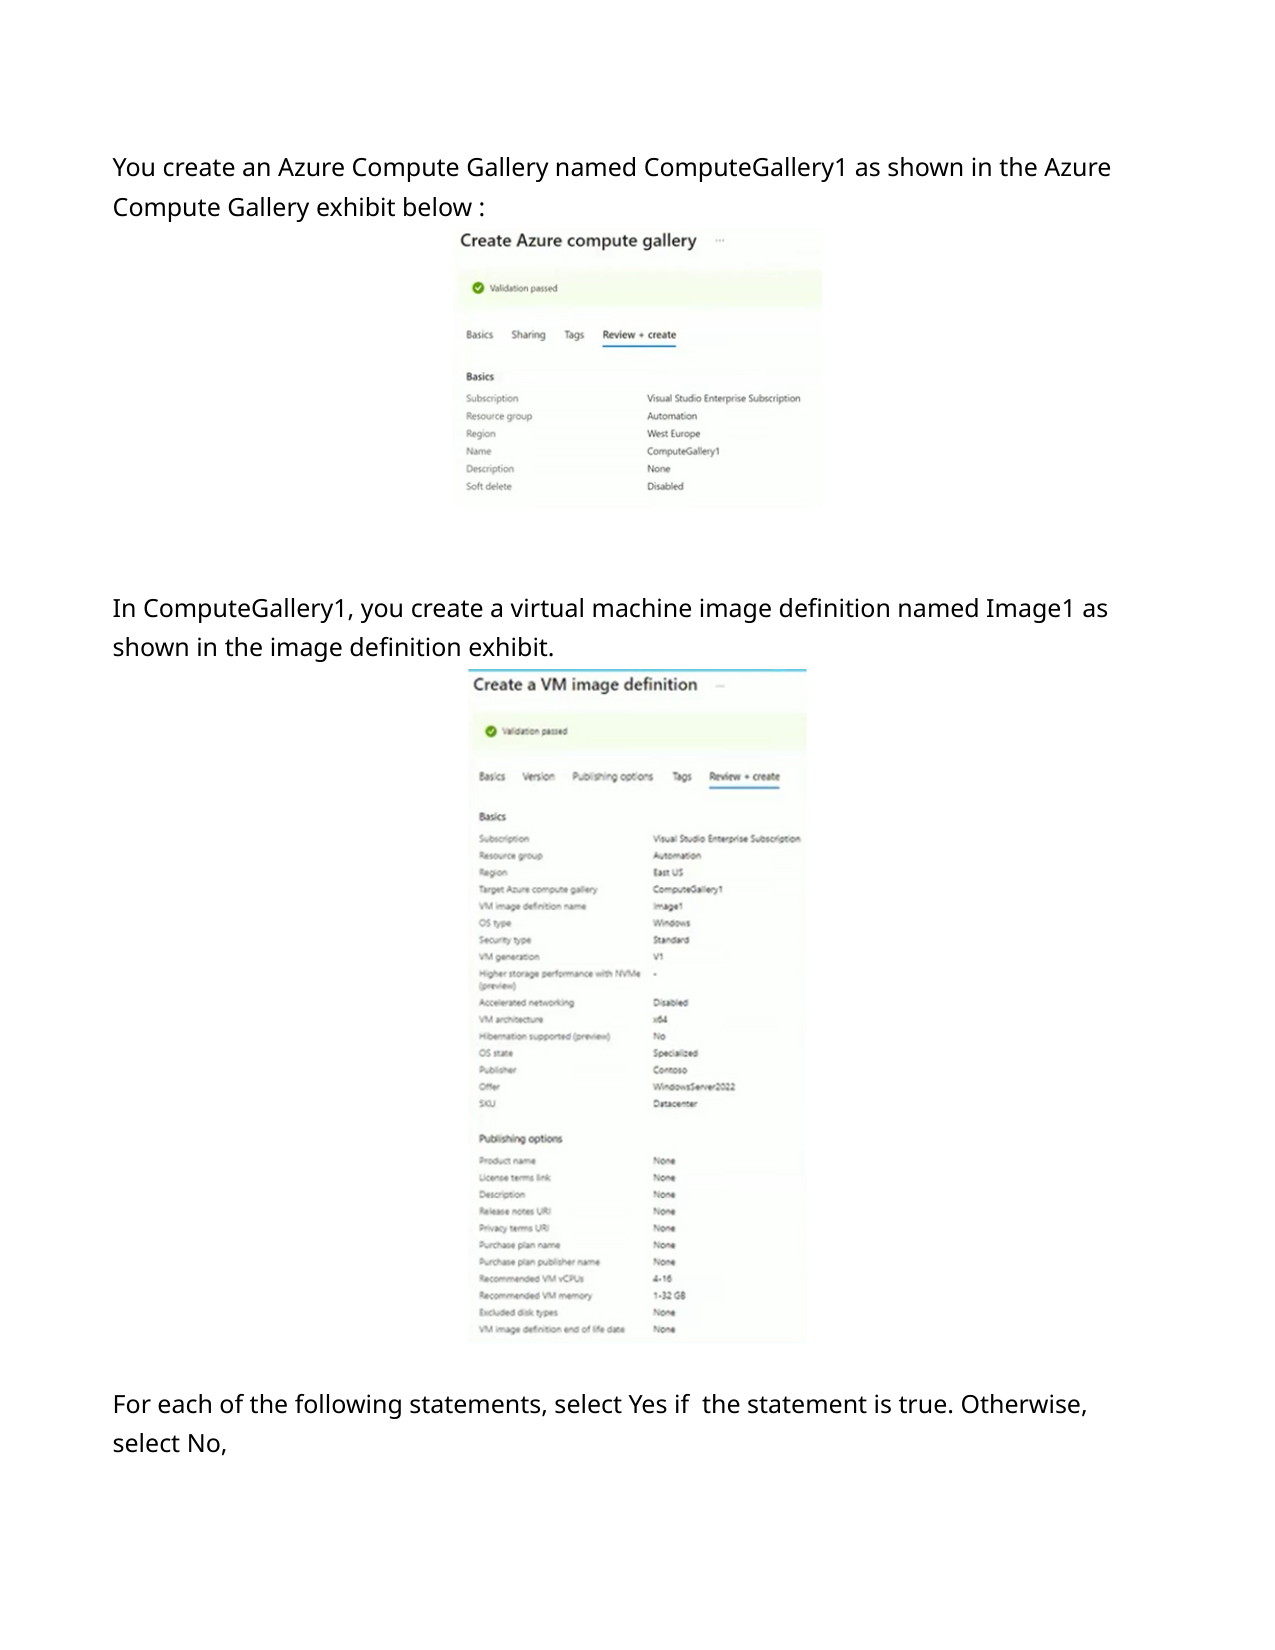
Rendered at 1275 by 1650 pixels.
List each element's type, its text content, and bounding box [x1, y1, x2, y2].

picture [453, 228, 822, 508]
text You create an Azure Compute Gallery named ComputeGallery1 as shown in the Azure Compute Gallery exhibit below : [112, 150, 1162, 223]
text In ComputeGallery1, you create a virtual machine image definition named Image1 as shown in the image definition exhibit. [112, 591, 1162, 664]
picture [468, 669, 807, 1343]
text For each of the following statements, select Yes if the statement is true. Otherwise, select No, [112, 1386, 1162, 1460]
